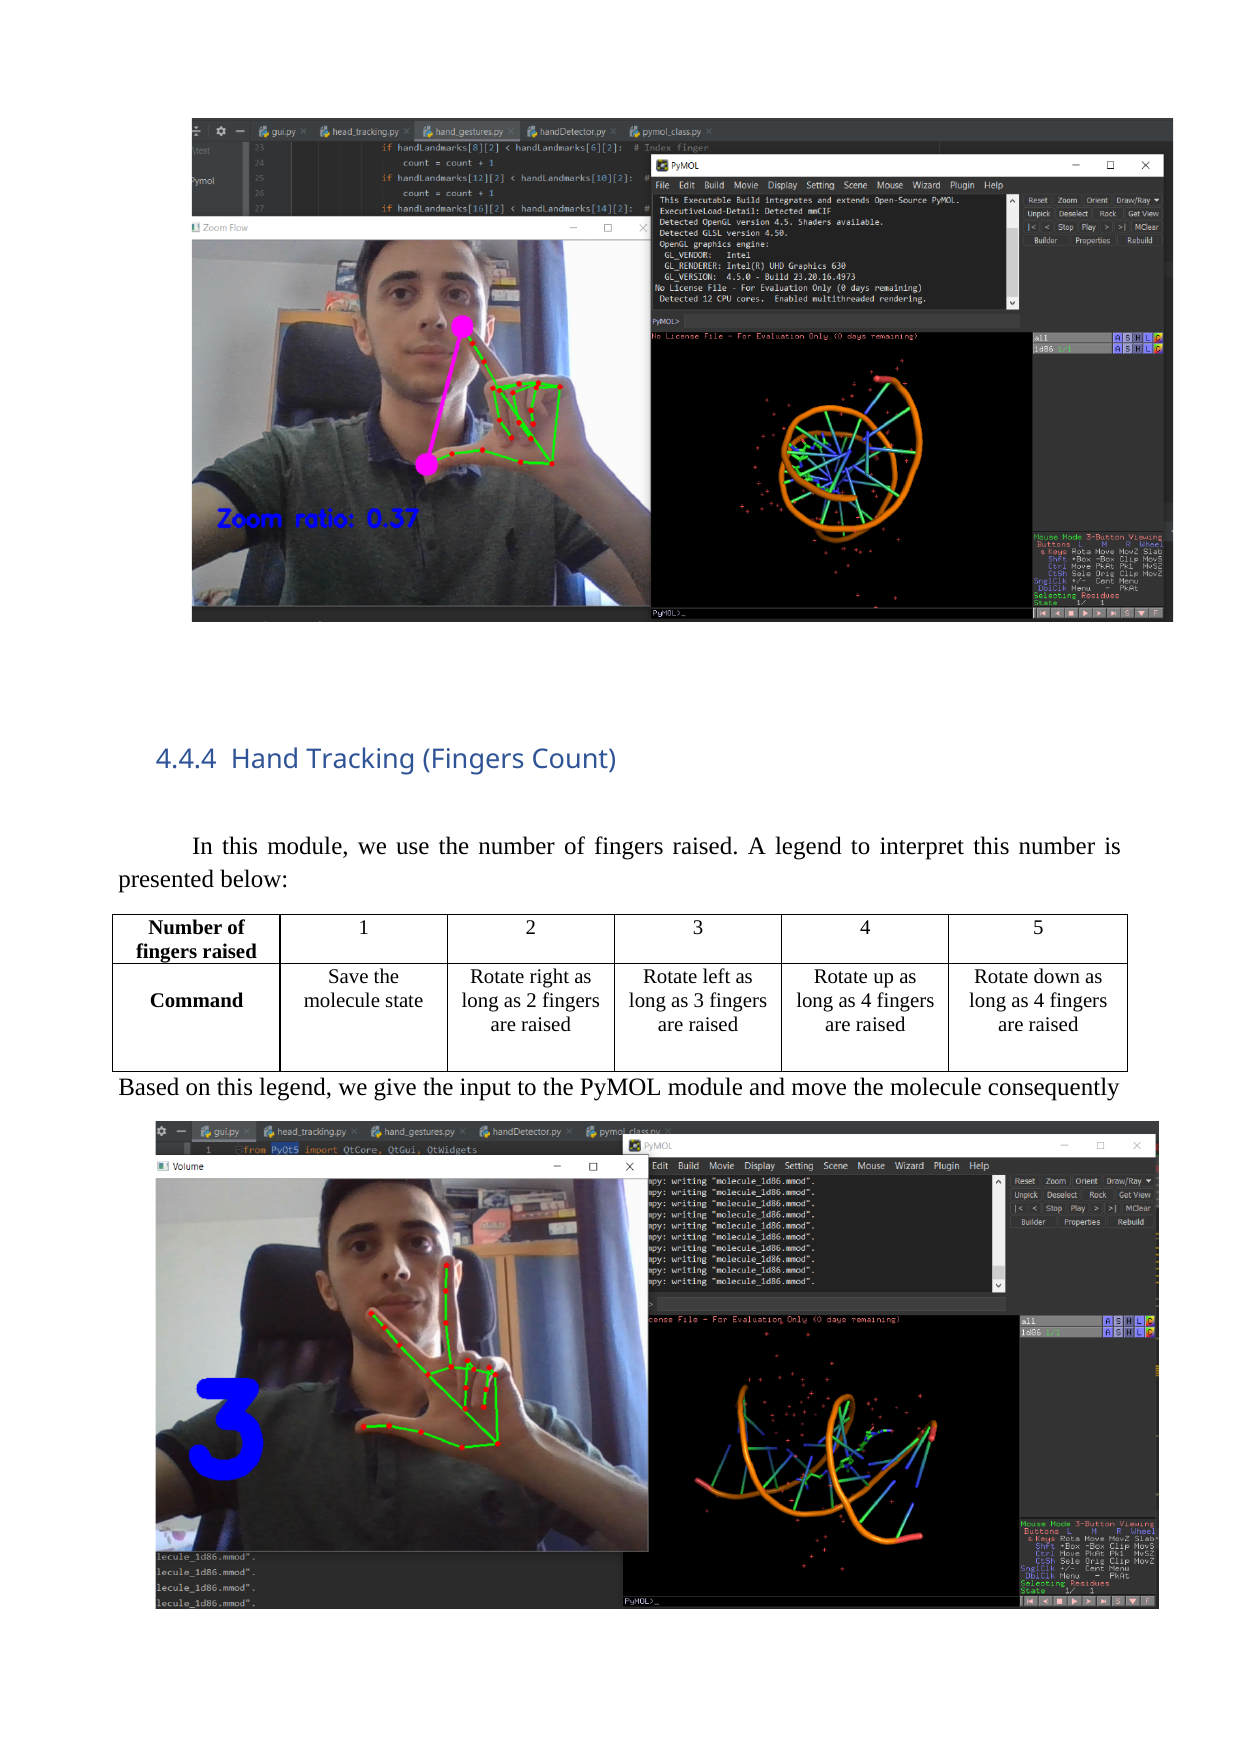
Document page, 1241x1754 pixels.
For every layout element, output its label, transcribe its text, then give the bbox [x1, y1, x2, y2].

table_cell Rotate up as long as 4 fingers are raised [782, 964, 948, 1071]
table_cell Save the molecule state [281, 964, 447, 1071]
text Based on this legend, we give the input to the PyMOL module and move the molecule consequently [118, 1072, 1122, 1101]
table_cell Rotate down as long as 4 fingers are raised [949, 964, 1127, 1071]
table_header 4 [782, 915, 948, 963]
table_header 3 [615, 915, 781, 963]
table_header 5 [949, 915, 1127, 963]
table_header 2 [448, 915, 614, 963]
table_header Number of fingers raised [113, 915, 279, 963]
picture [155, 1121, 1159, 1609]
text In this module, we use the number of fingers raised. A legend to interpret this number is presented below: [118, 831, 1122, 893]
table_header 1 [281, 915, 447, 963]
table_cell Rotate right as long as 2 fingers are raised [448, 964, 614, 1071]
table_cell Rotate left as long as 3 fingers are raised [615, 964, 781, 1071]
picture [191, 118, 1174, 622]
table_cell Command [113, 964, 279, 1071]
subtitle Hand Tracking (Fingers Count) [156, 740, 1122, 777]
